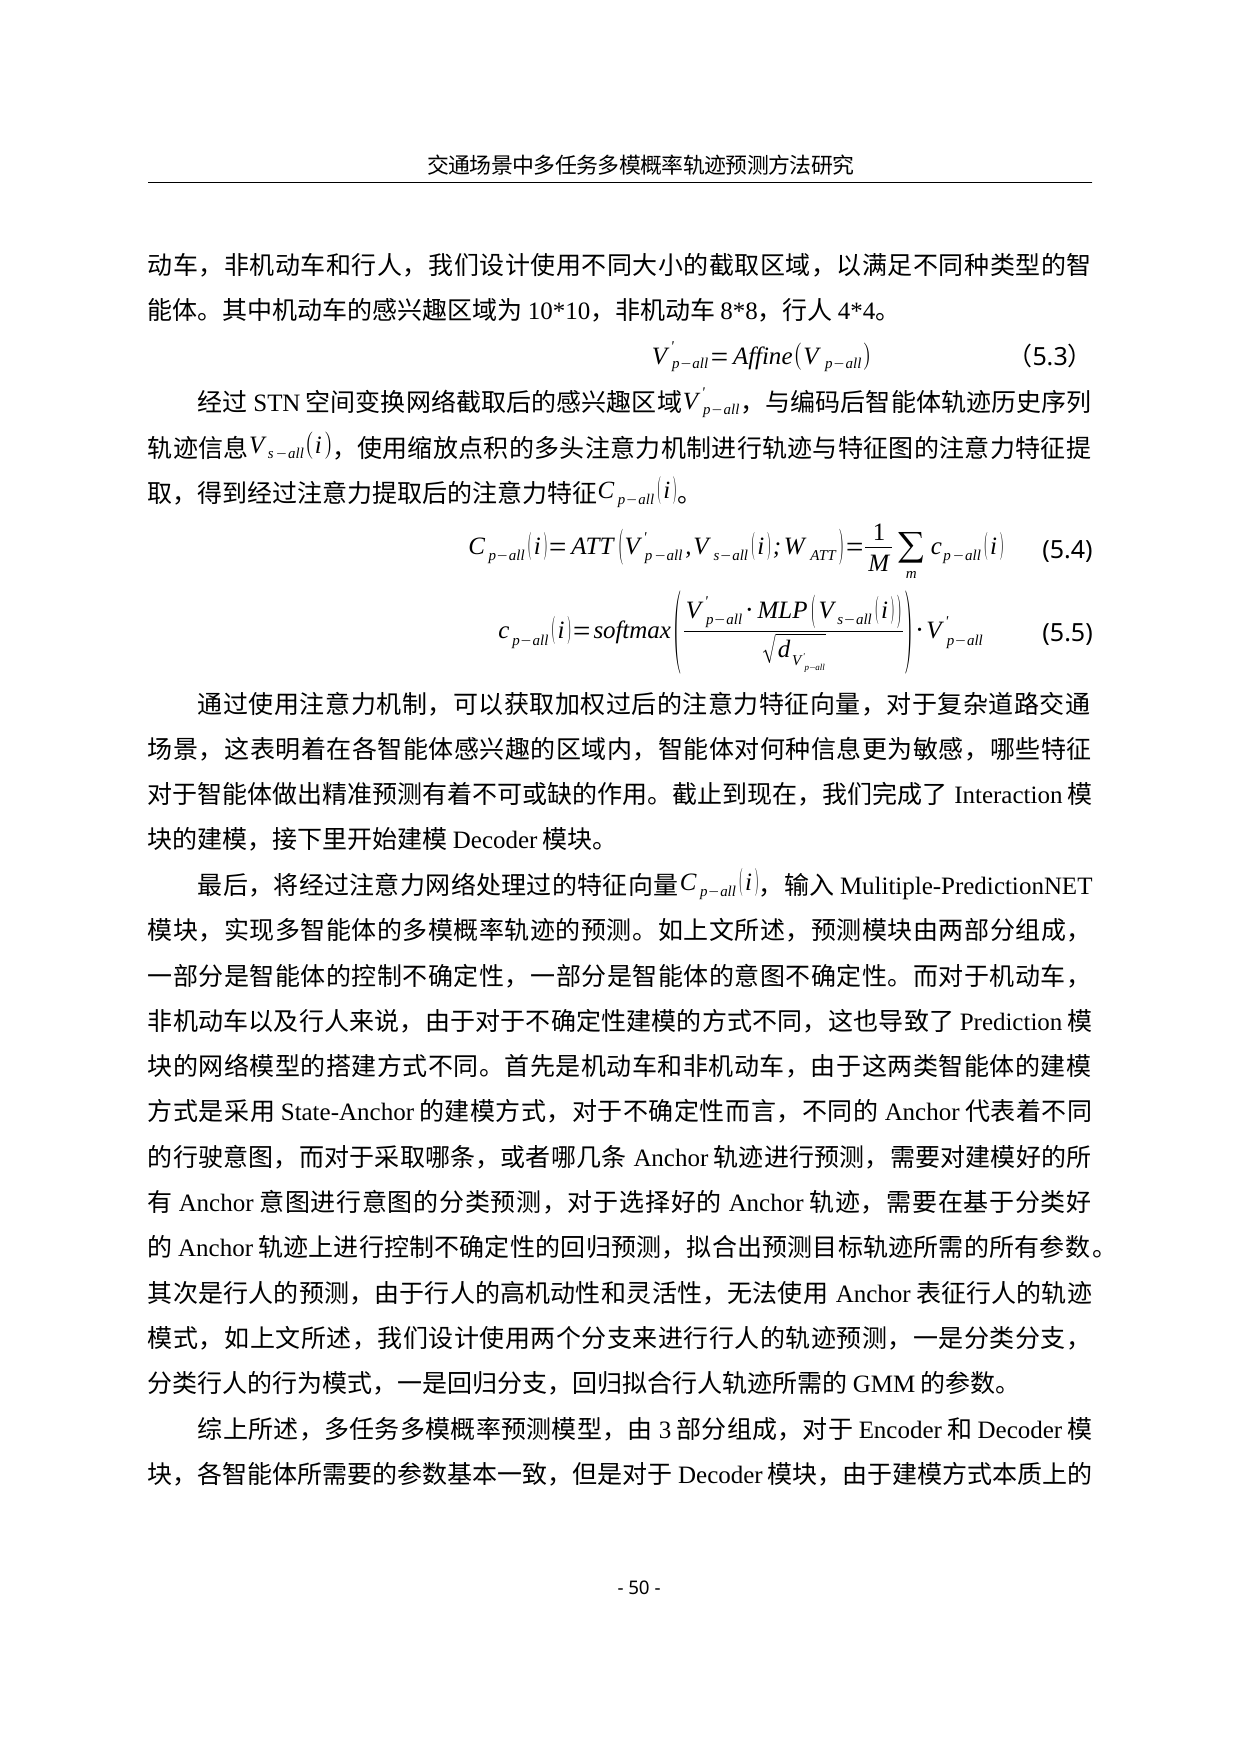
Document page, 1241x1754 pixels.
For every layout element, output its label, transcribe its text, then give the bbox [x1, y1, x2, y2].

text (5.5) [148, 589, 1092, 676]
text 通过使用注意力机制，可以获取加权过后的注意力特征向量，对于复杂道路交通场景，这表明着在各智能体感兴趣的区域内，智能体对何种信息更为敏感，哪些特征对于智能体做出精准预测有着不可或缺的作用。截止到现在，我们完成了Interaction模块的建模，接下里开始建模Decoder模块。 [148, 684, 1092, 856]
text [148, 246, 1092, 327]
text （5.3） [148, 336, 1092, 374]
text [148, 1409, 1092, 1491]
text 经过STN空间变换网络截取后的感兴趣区域，与编码后智能体轨迹历史序列轨迹信息，使用缩放点积的多头注意力机制进行轨迹与特征图的注意力特征提取，得到经过注意力提取后的注意力特征。 [148, 383, 1092, 509]
text (5.4) [148, 519, 1092, 581]
text 最后，将经过注意力网络处理过的特征向量，输入Mulitiple-PredictionNET模块，实现多智能体的多模概率轨迹的预测。如上文所述，预测模块由两部分组成，一部分是智能体的控制不确定性，一部分是智能体的意图不确定性。而对于机动车，非机动车以及行人来说，由于对于不确定性建模的方式不同，这也导致了Prediction模块的网络模型的搭建方式不同。首先是机动车和非机动车，由于这两类智能体的建模方式是采用State-Anchor的建模方式，对于不确定性而言，不同的Anchor代表着不同的行驶意图，而对于采取哪条，或者哪几条Anchor轨迹进行预测，需要对建模好的所有Anchor意图进行意图的分类预测，对于选择好的Anchor轨迹，需要在基于分类好的Anchor轨迹上进行控制不确定性的回归预测，拟合出预测目标轨迹所需的所有参数。其次是行人的预测，由于行人的高机动性和灵活性，无法使用Anchor表征行人的轨迹模式，如上文所述，我们设计使用两个分支来进行行人的轨迹预测，一是分类分支，分类行人的行为模式，一是回归分支，回归拟合行人轨迹所需的GMM的参数。 [148, 865, 1092, 1400]
